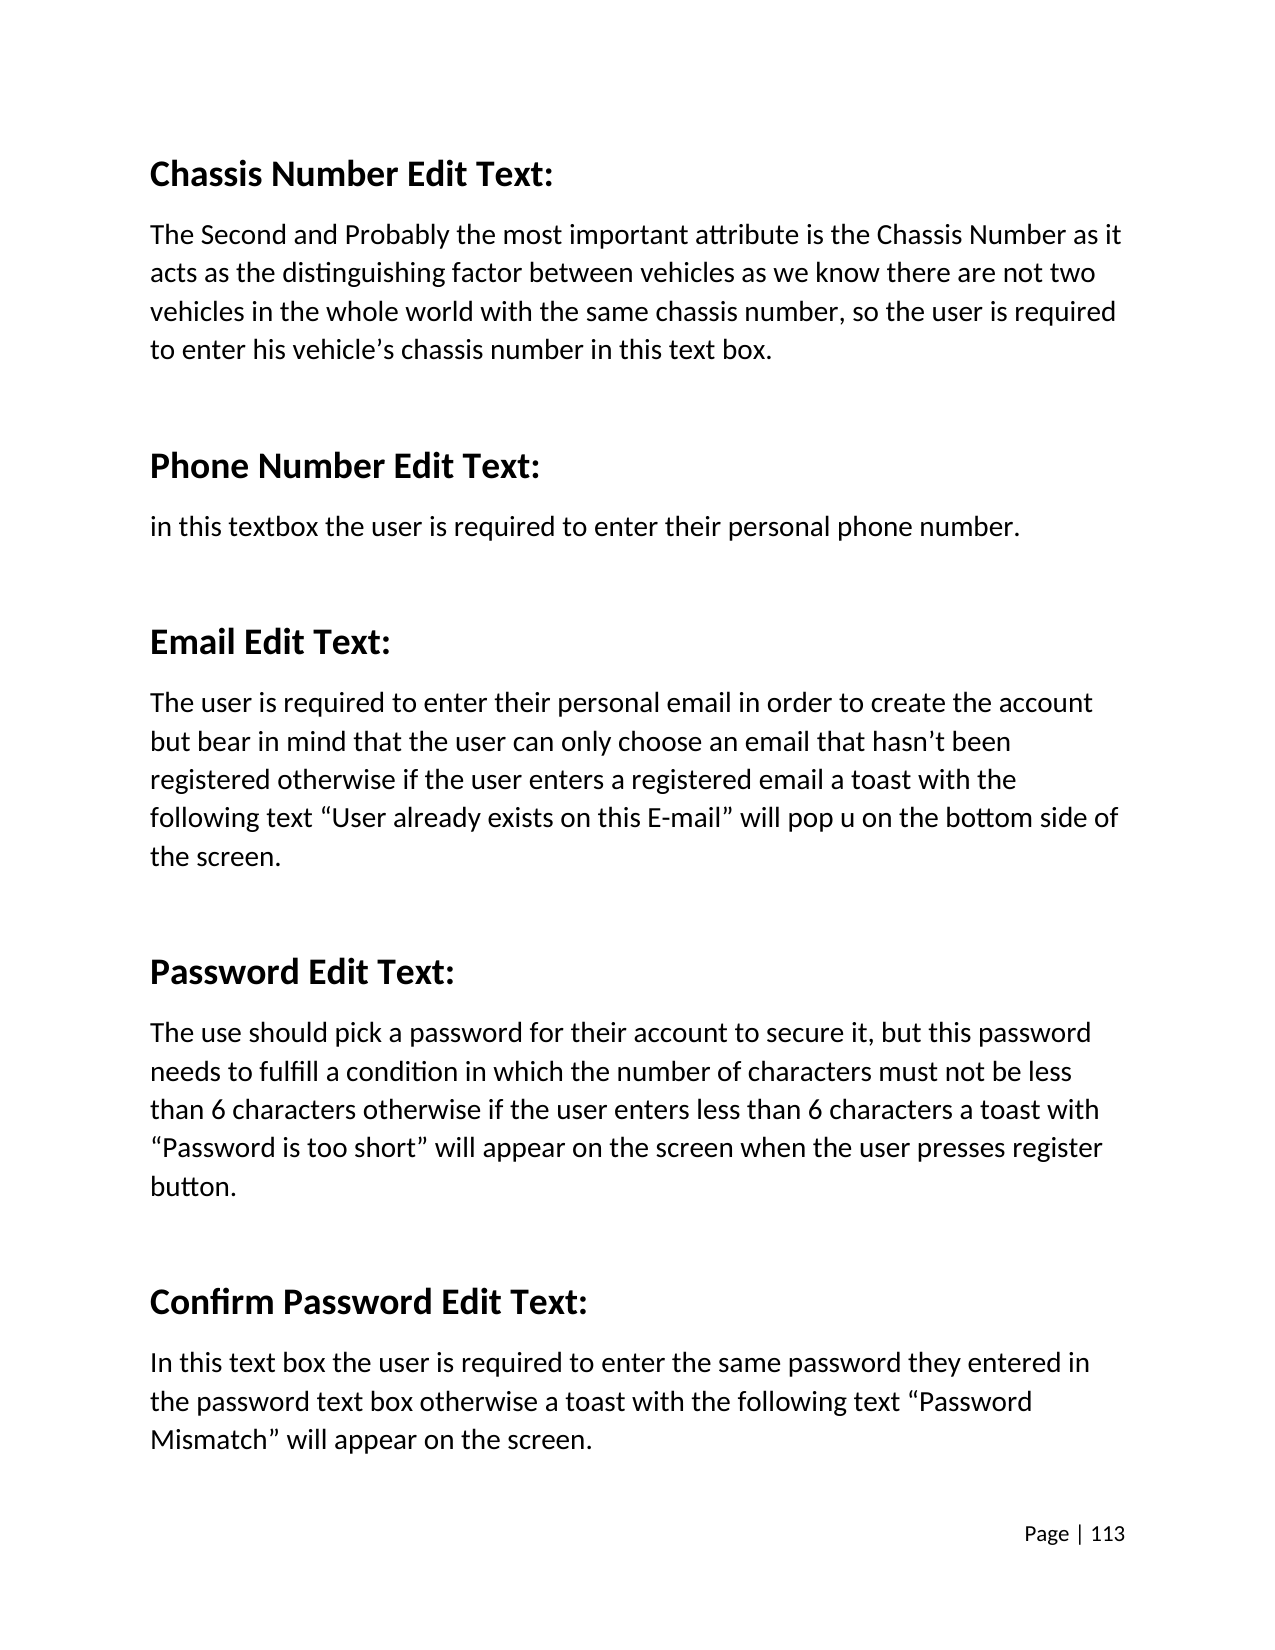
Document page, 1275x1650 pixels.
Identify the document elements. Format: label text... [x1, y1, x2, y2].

text in this textbox the user is required to enter their personal phone number. [150, 508, 1125, 543]
text The user is required to enter their personal email in order to create the account but bear in mind that the user can only choose an email that hasn’t been registered otherwise if the user enters a registered email a toast with the following text “User already exists on this E-mail” will pop u on the bottom side of the screen. [150, 684, 1125, 873]
text Phone Number Edit Text: [150, 442, 1125, 487]
text Email Edit Text: [150, 618, 1125, 664]
text The Second and Probably the most important attribute is the Chassis Number as it acts as the distinguishing factor between vehicles as we know there are not two vehicles in the whole world with the same chassis number, so the user is required to enter his vehicle’s chassis number in this text box. [150, 216, 1125, 367]
text Password Edit Text: [150, 948, 1125, 994]
text Chassis Number Edit Text: [150, 150, 1125, 196]
text Confirm Password Edit Text: [150, 1278, 1125, 1324]
text In this text box the user is required to enter the same password they entered in the password text box otherwise a toast with the following text “Password Mismatch” will appear on the screen. [150, 1344, 1125, 1457]
text The use should pick a password for their account to secure it, but this password needs to fulfill a condition in which the number of characters must not be less than 6 characters otherwise if the user enters less than 6 characters a toast with “Password is too short” will appear on the screen when the user presses register button. [150, 1014, 1125, 1204]
